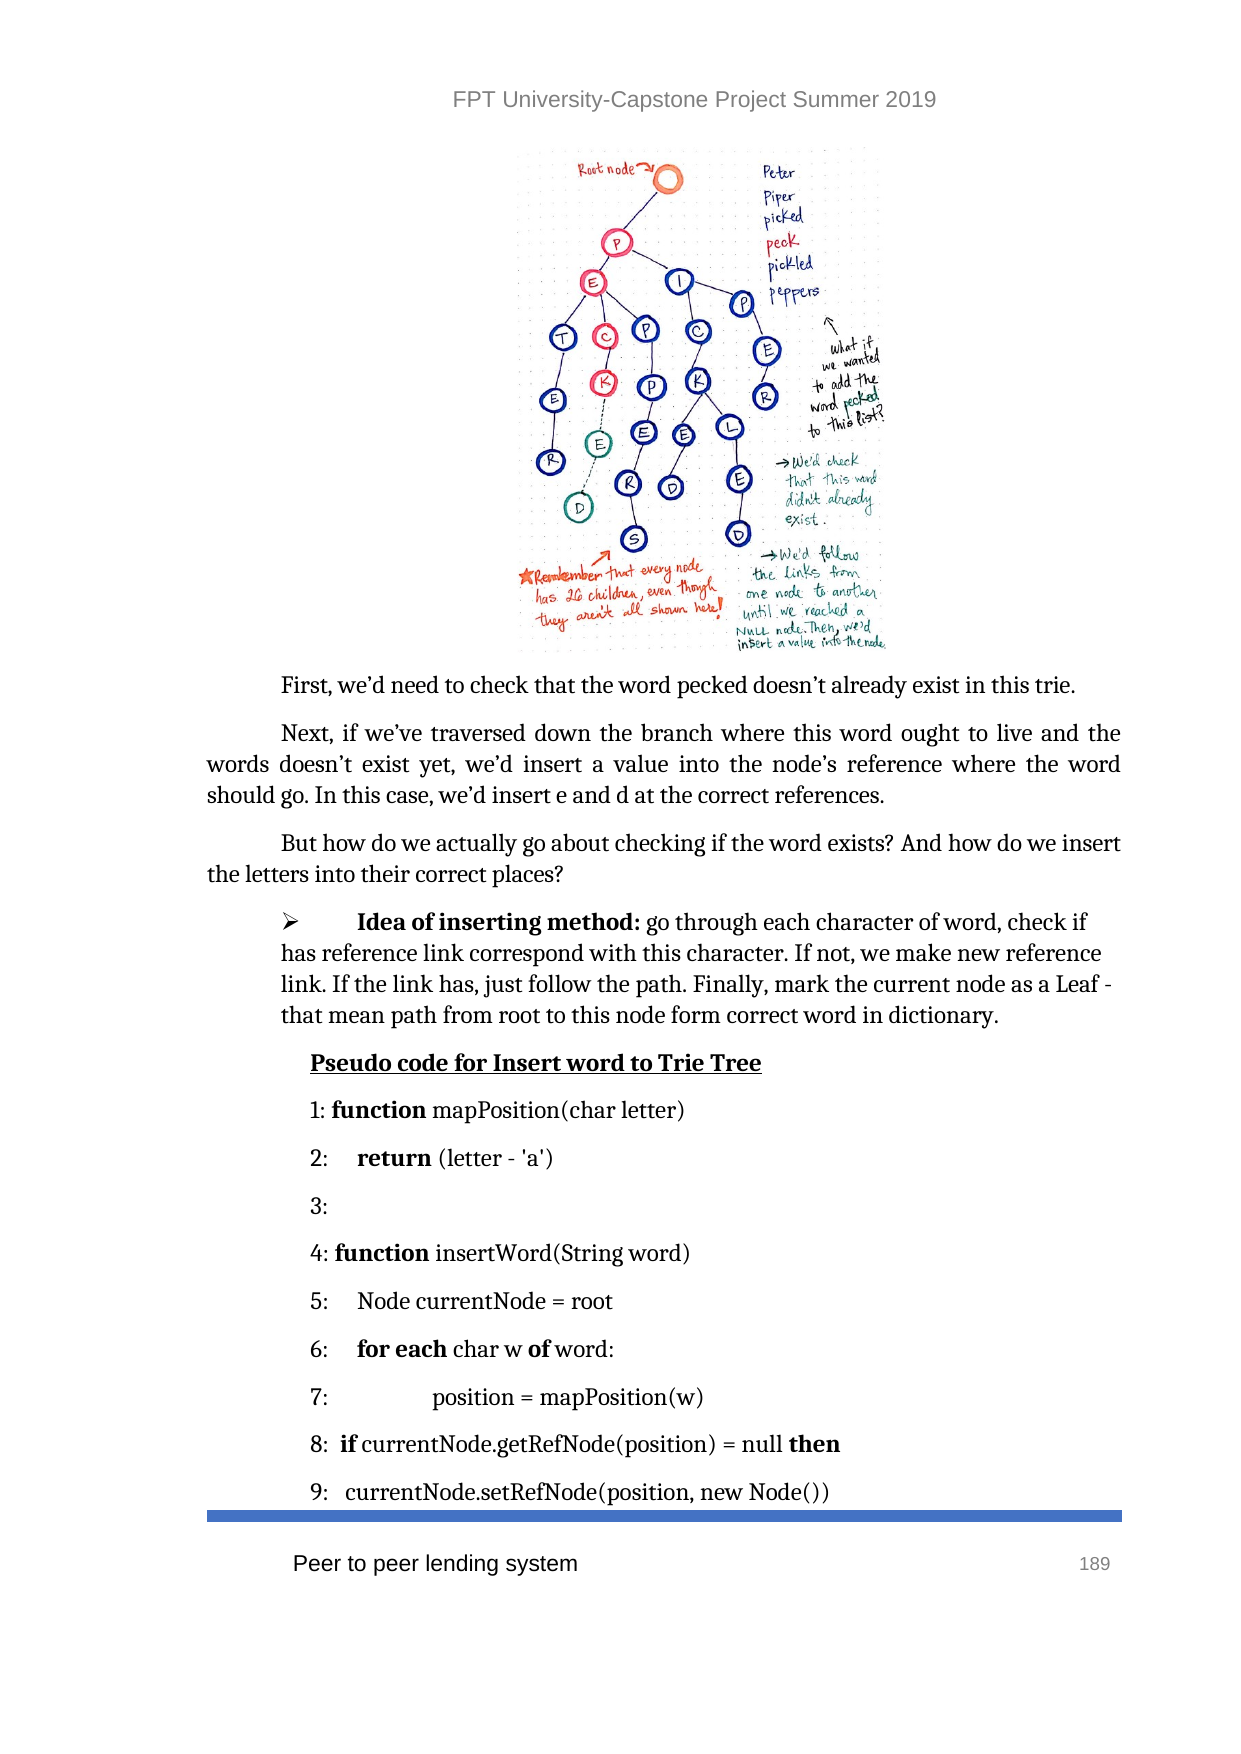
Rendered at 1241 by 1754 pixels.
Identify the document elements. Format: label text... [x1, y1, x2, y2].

text 2: return (letter - 'a') [236, 1144, 1122, 1173]
text First, we’d need to check that the word pecked doesn’t already exist in this trie. [207, 671, 1122, 700]
text 6: for each char w of word: [236, 1335, 1122, 1363]
text 7: position = mapPosition(w) [236, 1382, 1122, 1411]
text 9: currentNode.setRefNode(position, new Node()) [236, 1478, 1122, 1507]
text 4: function insertWord(String word) [236, 1239, 1122, 1268]
text Next, if we’ve traversed down the branch where this word ought to live and the words doesn’t exist yet, we’d insert a value into the node’s reference where the word should go. In this case, we’d insert e and d at the correct references. [207, 719, 1122, 810]
text 8: if currentNode.getRefNode(position) = null then [236, 1430, 1122, 1459]
list Idea of inserting method: go through each character of word, check if has reference link correspond with this character. If not, we make new reference link. If the link has, just follow the path. Finally, mark the current node as a Leaf - that mean path from root to this node form correct word in dictionary. [281, 908, 1122, 1029]
text 1: function mapPosition(char letter) [236, 1096, 1122, 1125]
text But how do we actually go about checking if the word exists? And how do we insert the letters into their correct places? [207, 829, 1122, 889]
picture [517, 147, 886, 653]
text Pseudo code for Insert word to Trie Tree [236, 1048, 1122, 1077]
text 5: Node currentNode = root [236, 1287, 1122, 1316]
text 3: [236, 1192, 1122, 1220]
